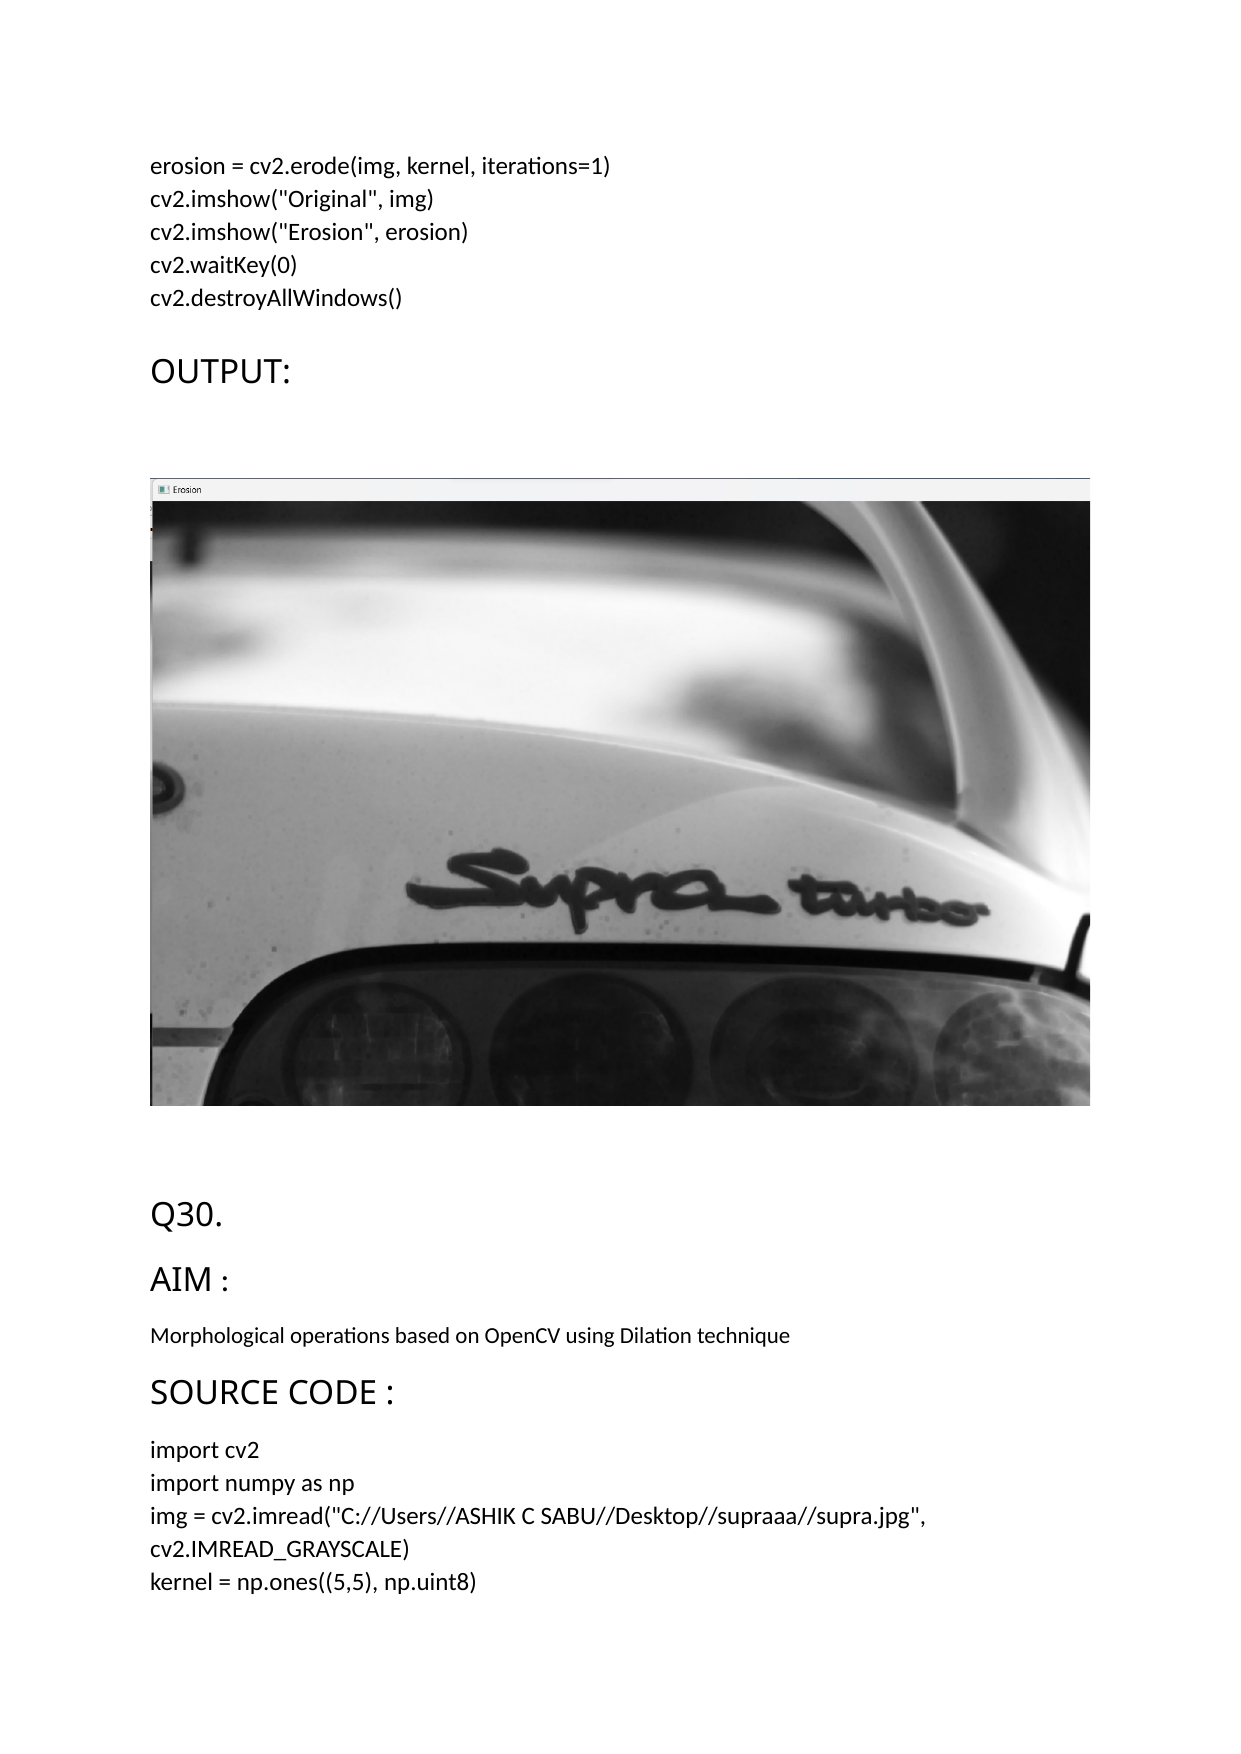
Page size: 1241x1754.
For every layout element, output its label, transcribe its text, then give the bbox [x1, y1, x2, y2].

text cv2.imshow("Erosion", erosion) [150, 216, 1090, 246]
text cv2.waitKey(0) [150, 249, 1090, 279]
text Q30. [150, 1190, 1090, 1236]
text Morphological operations based on OpenCV using Dilation technique [150, 1322, 1090, 1350]
text cv2.destroyAllWindows() [150, 282, 1090, 312]
text cv2.imshow("Original", img) [150, 183, 1090, 213]
text erosion = cv2.erode(img, kernel, iterations=1) [150, 150, 1090, 181]
text import cv2 [150, 1434, 1090, 1465]
text import numpy as np [150, 1467, 1090, 1498]
text OUTPUT: [150, 347, 1090, 393]
text SOURCE CODE : [150, 1368, 1090, 1414]
text AIM : [150, 1256, 1090, 1301]
text img = cv2.imread("C://Users//ASHIK C SABU//Desktop//supraaa//supra.jpg", cv2.IMREAD_GRAYSCALE) [150, 1500, 1090, 1563]
picture [150, 478, 1091, 1106]
text kernel = np.ones((5,5), np.uint8) [150, 1566, 1090, 1596]
